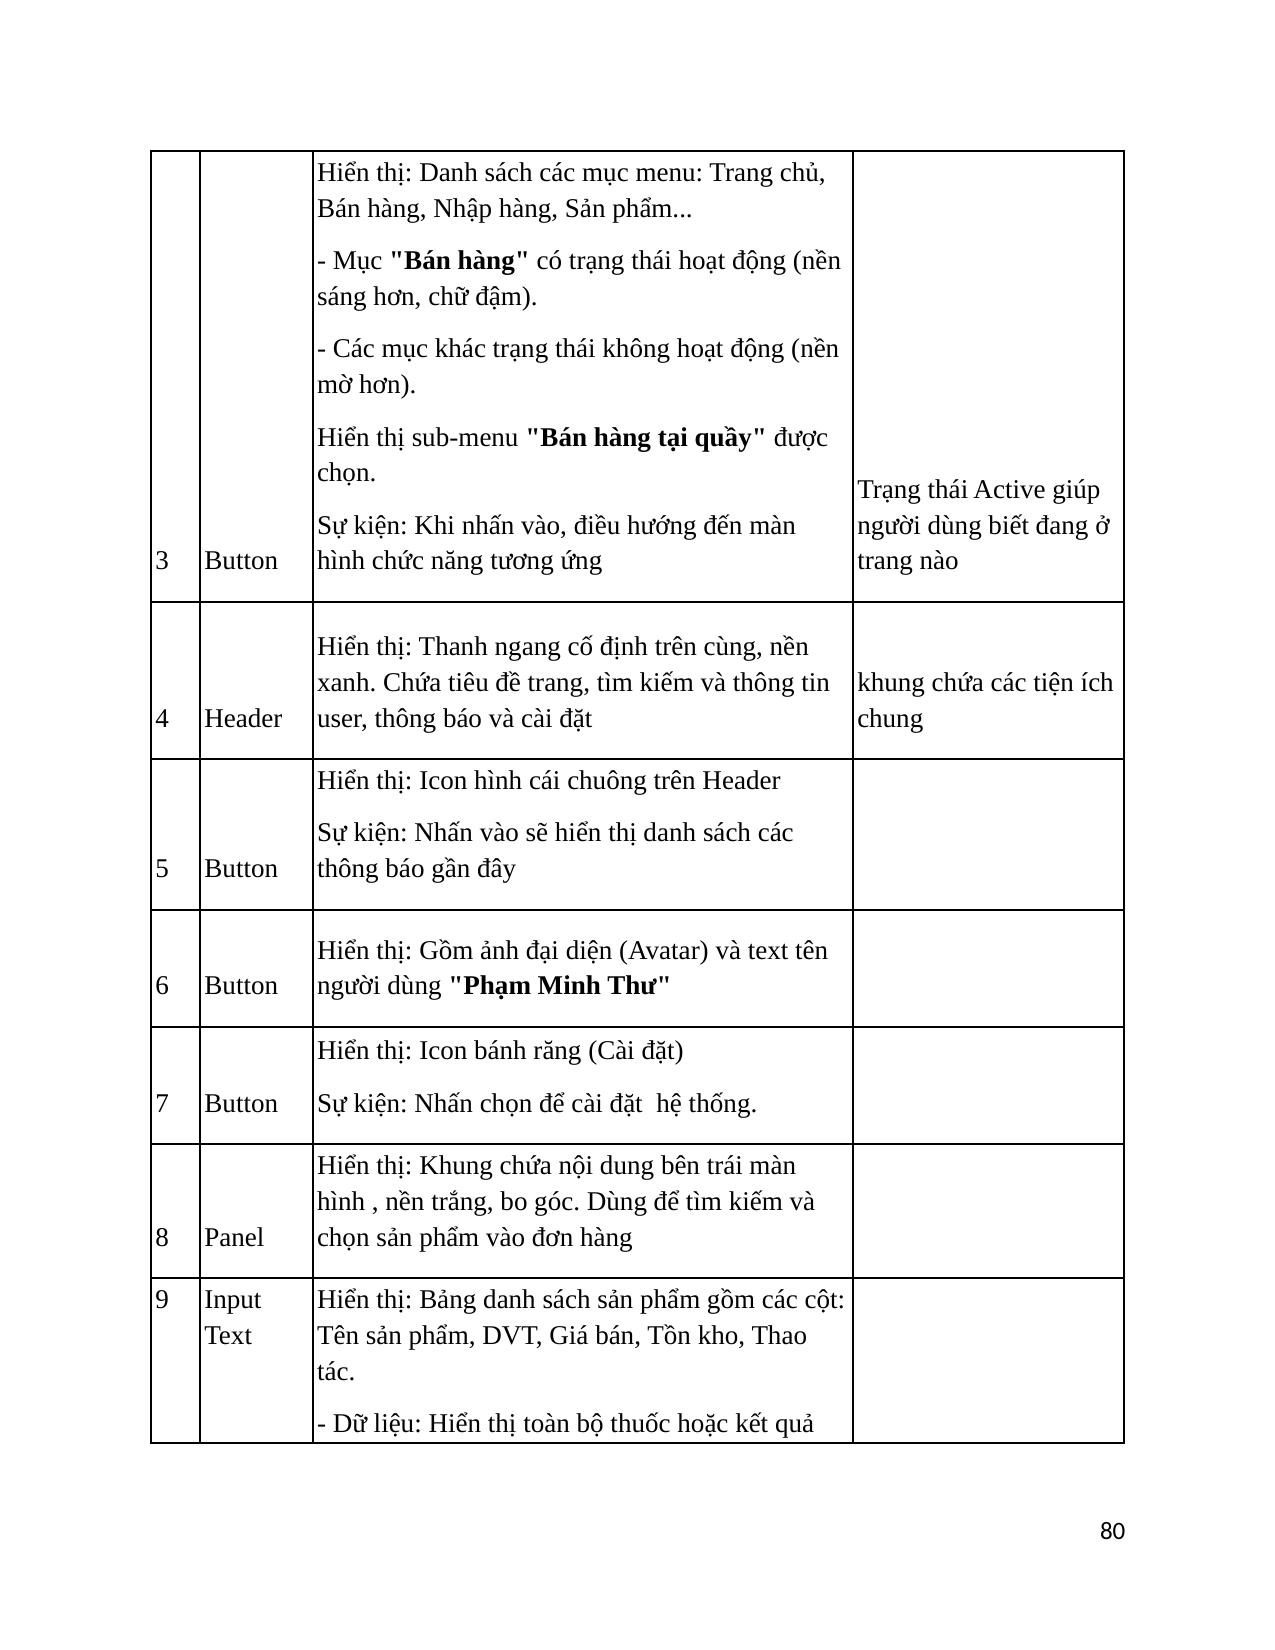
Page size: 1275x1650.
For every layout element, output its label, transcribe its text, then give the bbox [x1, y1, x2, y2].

table_cell 9 [152, 1279, 199, 1442]
table_cell [854, 911, 1123, 1026]
table_cell Hiển thị: Khung chứa nội dung bên trái màn hình , nền trắng, bo góc. Dùng để tìm kiếm và chọn sản phẩm vào đơn hàng [314, 1145, 852, 1277]
table_cell 8 [152, 1145, 199, 1277]
table_cell 7 [152, 1028, 199, 1143]
table_cell Button [201, 911, 312, 1026]
table_cell Button [201, 152, 312, 601]
table_cell Header [201, 603, 312, 758]
table_cell [854, 1279, 1123, 1442]
table_cell [854, 1145, 1123, 1277]
table_cell Hiển thị: Icon hình cái chuông trên Header Sự kiện: Nhấn vào sẽ hiển thị danh sách các thông báo gần đây [314, 760, 852, 908]
table_cell Hiển thị: Danh sách các mục menu: Trang chủ, Bán hàng, Nhập hàng, Sản phẩm... - Mục "Bán hàng" có trạng thái hoạt động (nền sáng hơn, chữ đậm). - Các mục khác trạng thái không hoạt động (nền mờ hơn). Hiển thị sub-menu "Bán hàng tại quầy" được chọn. Sự kiện: Khi nhấn vào, điều hướng đến màn hình chức năng tương ứng [314, 152, 852, 601]
table_cell Hiển thị: Thanh ngang cố định trên cùng, nền xanh. Chứa tiêu đề trang, tìm kiếm và thông tin user, thông báo và cài đặt [314, 603, 852, 758]
table_cell 4 [152, 603, 199, 758]
table_cell [854, 760, 1123, 908]
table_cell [314, 1279, 852, 1442]
table_cell 3 [152, 152, 199, 601]
table_cell Hiển thị: Icon bánh răng (Cài đặt) Sự kiện: Nhấn chọn để cài đặt hệ thống. [314, 1028, 852, 1143]
table_cell [854, 1028, 1123, 1143]
table_cell Hiển thị: Gồm ảnh đại diện (Avatar) và text tên người dùng "Phạm Minh Thư" [314, 911, 852, 1026]
table_cell Button [201, 760, 312, 908]
table_cell khung chứa các tiện ích chung [854, 603, 1123, 758]
table_cell 6 [152, 911, 199, 1026]
table_cell Trạng thái Active giúp người dùng biết đang ở trang nào [854, 152, 1123, 601]
table_cell Button [201, 1028, 312, 1143]
table_cell 5 [152, 760, 199, 908]
table_cell Input Text [201, 1279, 312, 1442]
table_cell Panel [201, 1145, 312, 1277]
